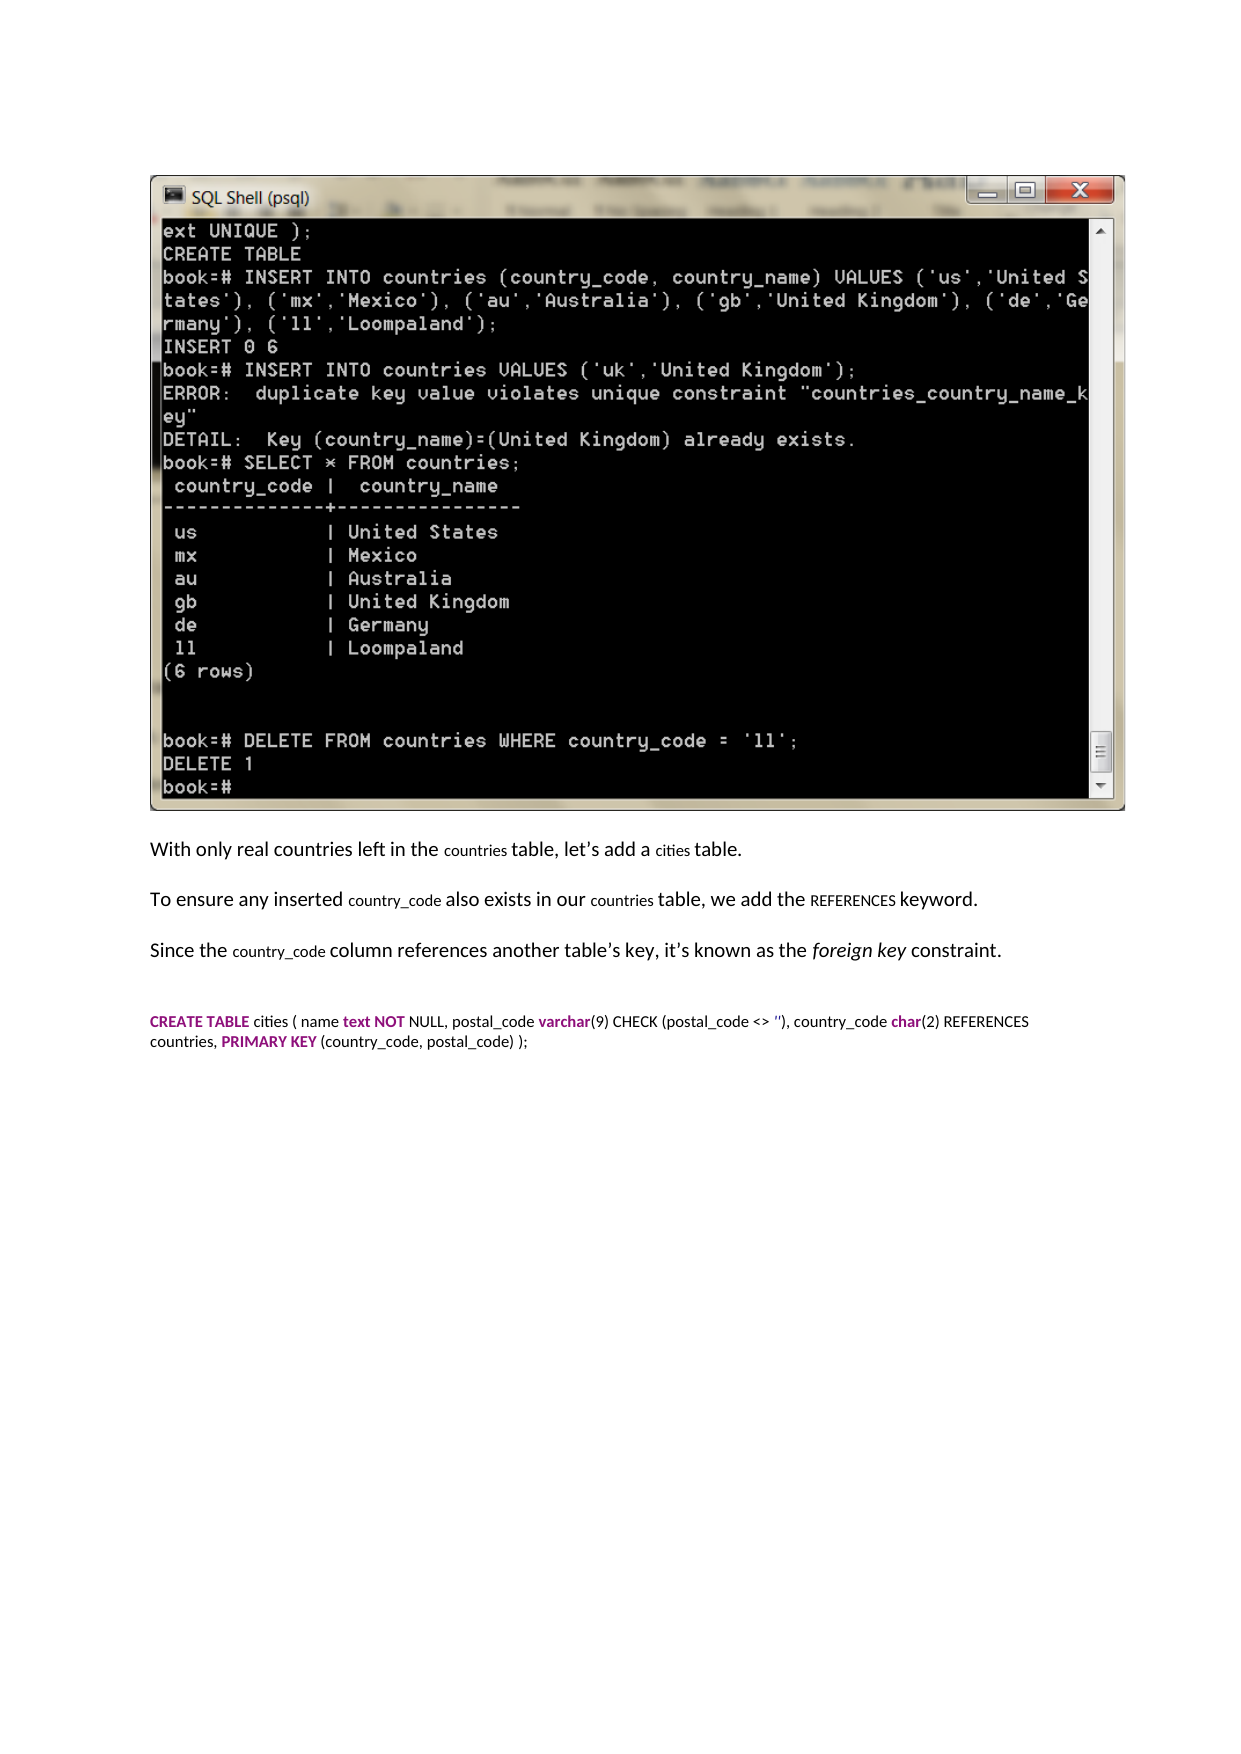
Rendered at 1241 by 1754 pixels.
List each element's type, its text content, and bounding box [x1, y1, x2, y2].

text CREATE TABLE cities ( name text NOT NULL, postal_code varchar(9) CHECK (postal_code <> ''), country_code char(2) REFERENCES countries, PRIMARY KEY (country_code, postal_code) ); [150, 1011, 1090, 1052]
picture [150, 175, 1125, 811]
text To ensure any inserted country_code also exists in our countries table, we add the REFERENCES keyword. [150, 887, 1090, 912]
text Since the country_code column references another table’s key, it’s known as the foreign key constraint. [150, 937, 1090, 963]
text With only real countries left in the countries table, let’s add a cities table. [150, 836, 1090, 861]
